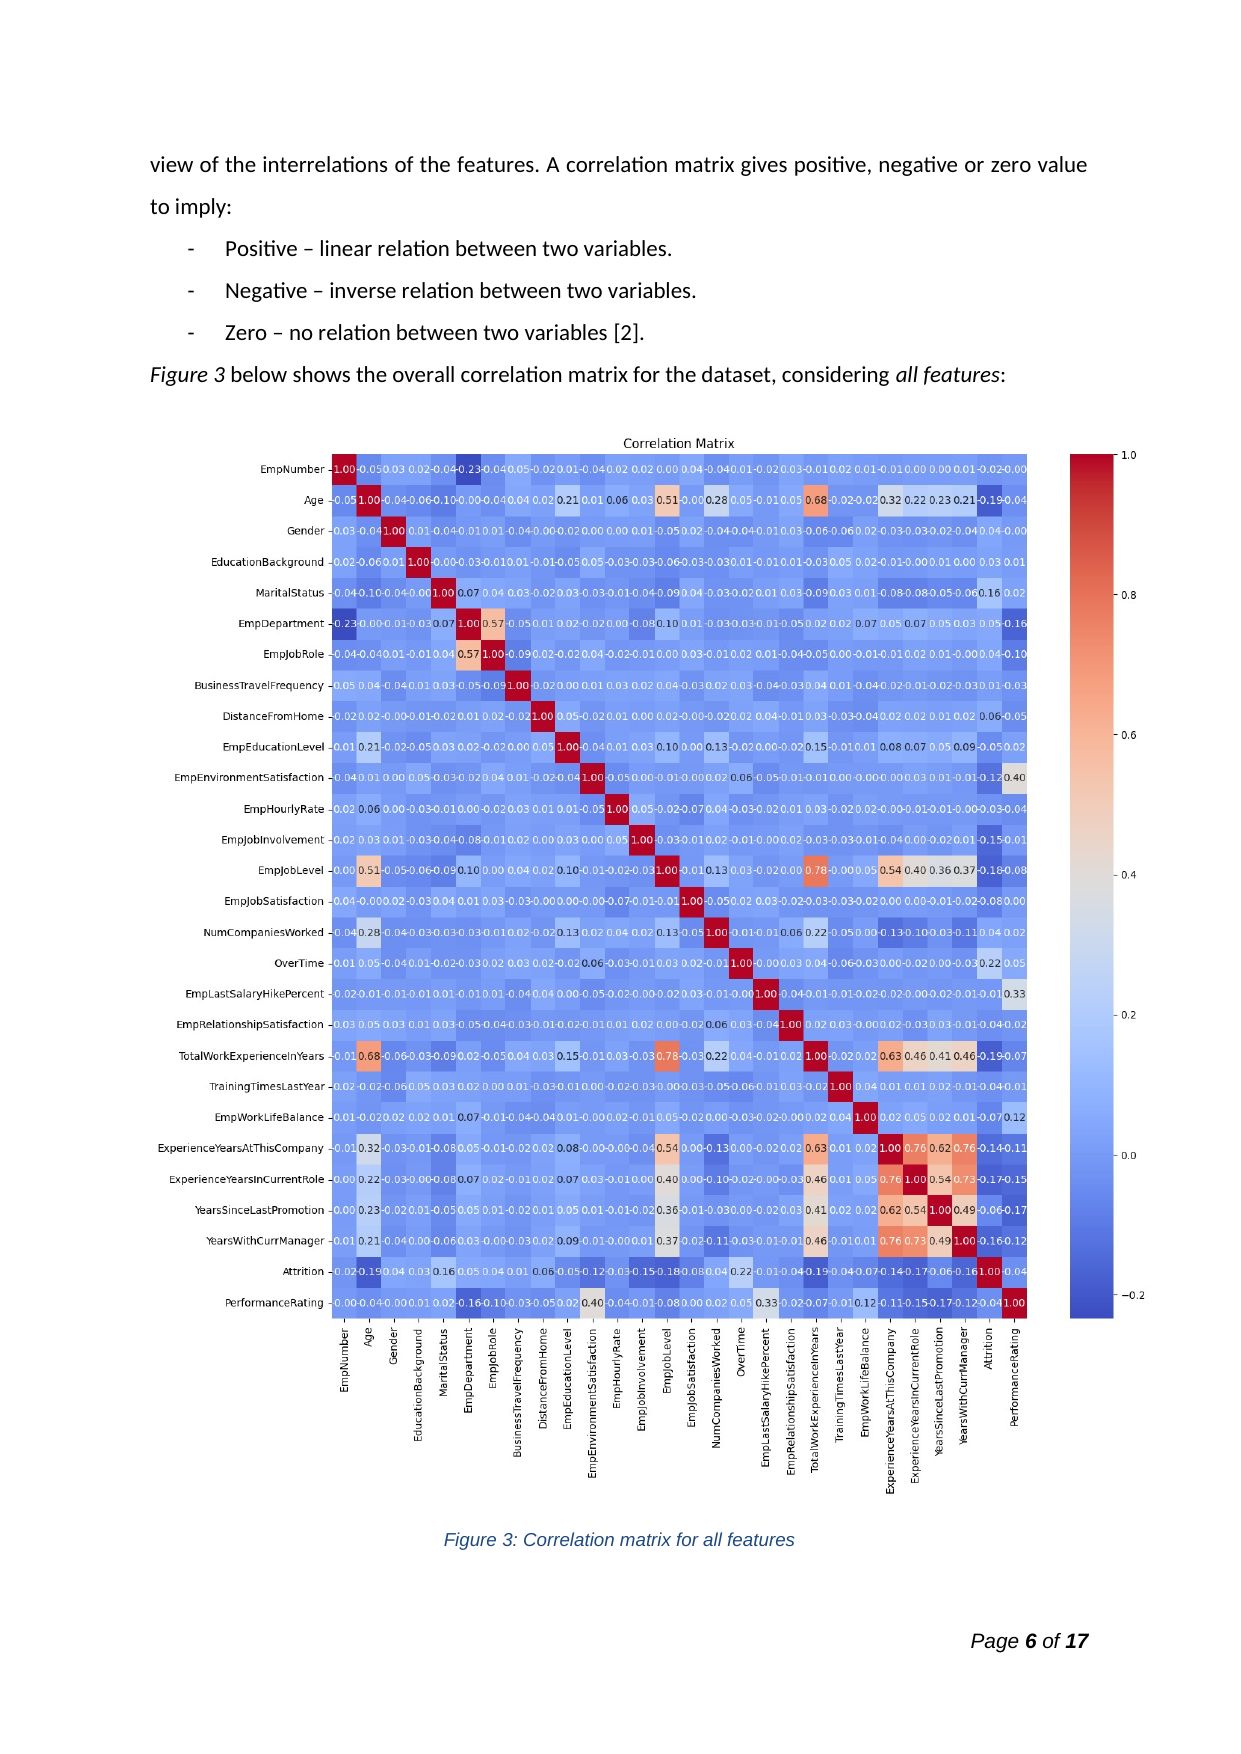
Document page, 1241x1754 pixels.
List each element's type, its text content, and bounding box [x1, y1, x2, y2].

list Negative – inverse relation between two variables. [187, 276, 1090, 304]
list Zero – no relation between two variables. [187, 318, 1090, 346]
list Positive – linear relation between two variables. [187, 234, 1090, 262]
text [150, 150, 1090, 220]
text Figure 3: Correlation matrix for all features [150, 1529, 1090, 1550]
text Figure 3 below shows the overall correlation matrix for the dataset, considering all features: [150, 360, 1090, 388]
picture [150, 431, 1152, 1500]
